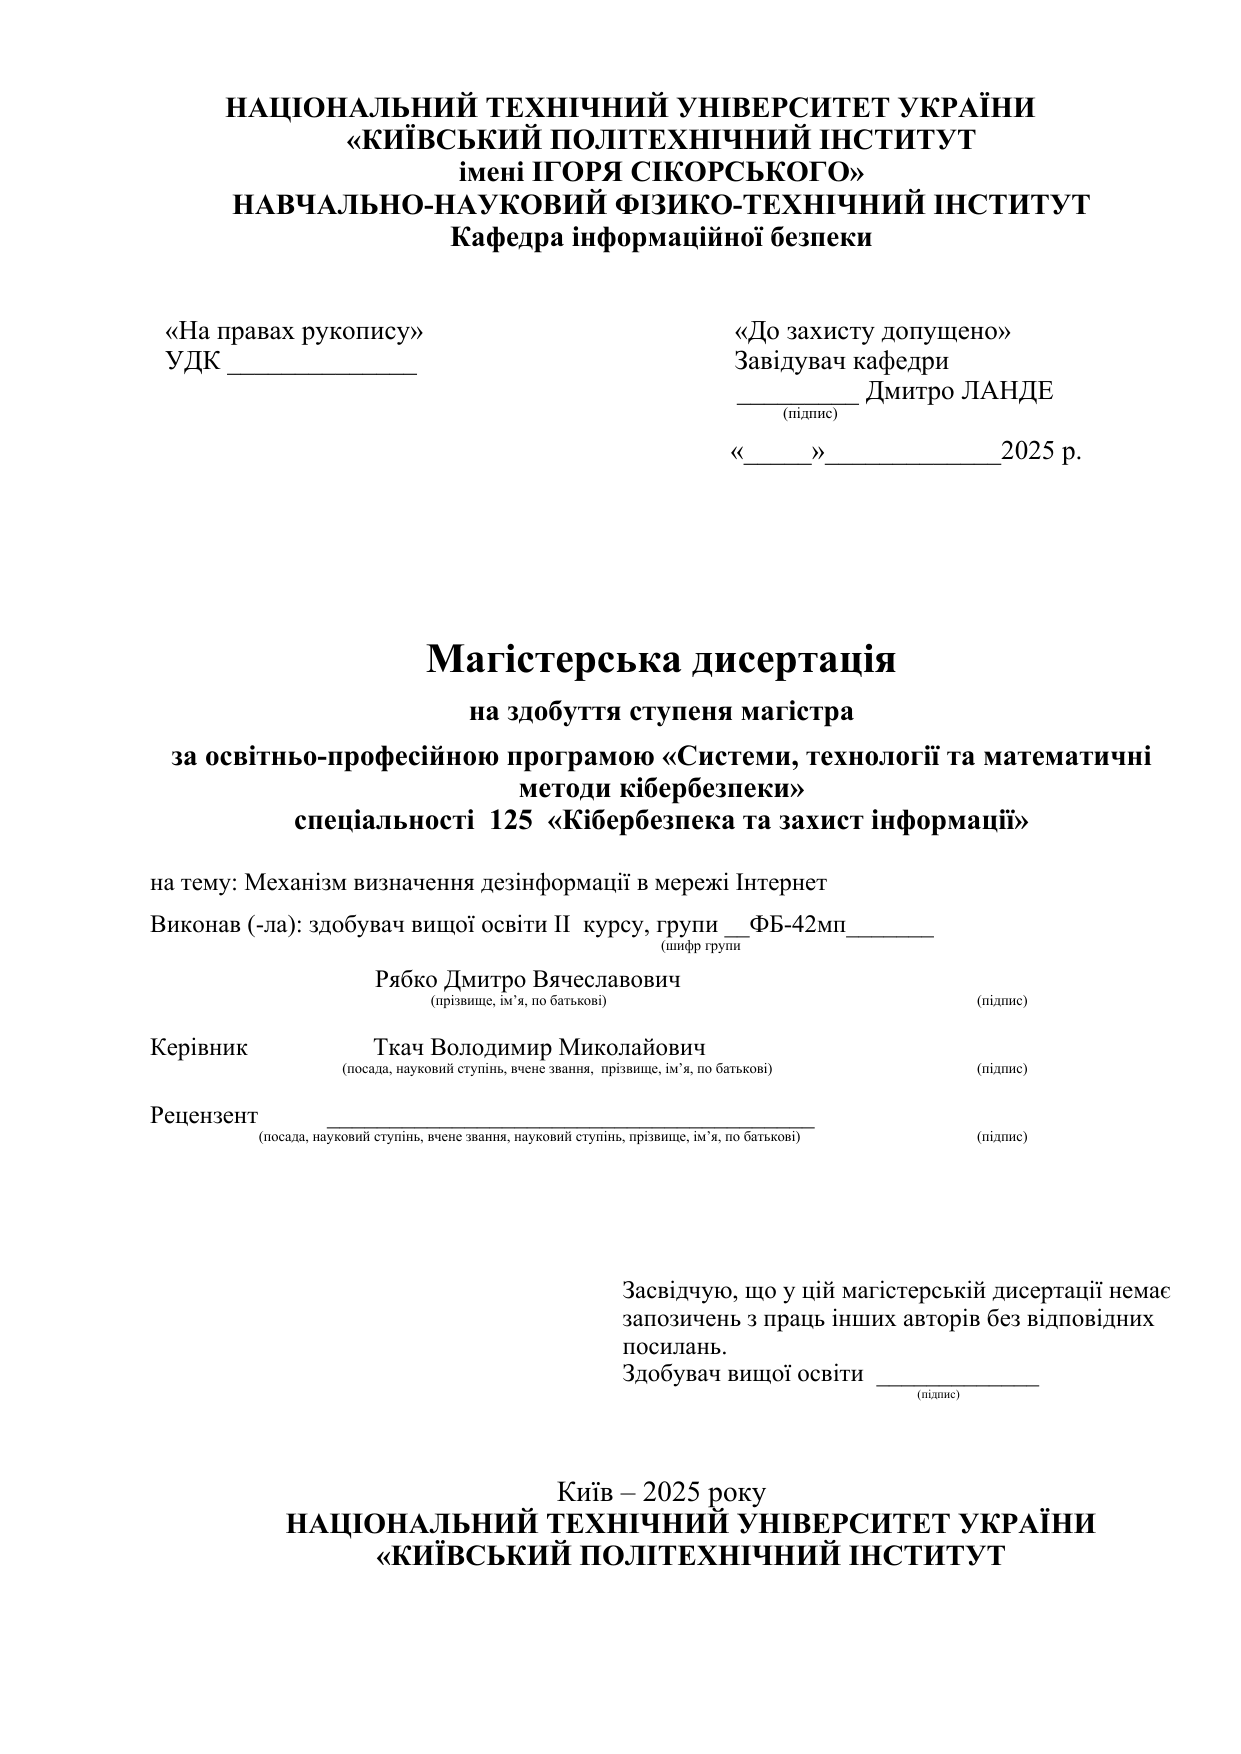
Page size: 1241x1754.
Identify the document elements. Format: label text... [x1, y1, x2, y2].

text за освітньо-професійною програмою «Системи, технології та математичні методи кібербезпеки» [150, 739, 1173, 804]
text Виконав (-ла): здобувач вищої освіти ІІ курсу, групи __ФБ-42мп_______ [150, 910, 1173, 937]
text «КИЇВСЬКИЙ ПОЛІТЕХНІЧНИЙ ІНСТИТУТ [150, 1539, 1173, 1572]
text Кафедра інформаційної безпеки [150, 220, 1173, 253]
text НАЦІОНАЛЬНИЙ ТЕХНІЧНИЙ УНІВЕРСИТЕТ УКРАЇНИ [150, 1507, 1173, 1539]
text (шифр групи [150, 937, 1173, 965]
text (посада, науковий ступінь, вчене звання, прізвище, ім’я, по батькові) (підпис) [150, 1061, 1173, 1088]
text Магістерська дисертація [150, 636, 1173, 682]
text НАЦІОНАЛЬНИЙ ТЕХНІЧНИЙ УНІВЕРСИТЕТ УКРАЇНИ [150, 91, 1173, 123]
text Керівник Ткач Володимир Миколайович [150, 1033, 1173, 1061]
text Київ – 2025 року [150, 1475, 1173, 1507]
text на тему: Механізм визначення дезінформації в мережі Інтернет [150, 868, 1173, 896]
text _________ Дмитро ЛАНДЕ [298, 375, 1173, 405]
text «_____»_____________2025 р. [298, 435, 1173, 465]
text УДК ______________ Завідувач кафедри [165, 345, 1173, 375]
text Засвідчую, що у цій магістерській дисертації немає запозичень з праць інших авторів без відповідних посилань. [622, 1276, 1173, 1359]
text Рябко Дмитро Вячеславович [300, 965, 1173, 993]
text імені ІГОРЯ СІКОРСЬКОГО» [150, 156, 1173, 188]
text «На правах рукопису» «До захисту допущено» [165, 315, 1173, 345]
text Рецензент _______________________________________ [150, 1101, 1173, 1129]
text (підпис) [298, 405, 1173, 435]
text (посада, науковий ступінь, вчене звання, науковий ступінь, прізвище, ім’я, по батькові) (підпис) [150, 1129, 1173, 1156]
text «КИЇВСЬКИЙ ПОЛІТЕХНІЧНИЙ ІНСТИТУТ [150, 123, 1173, 156]
text (підпис) [622, 1387, 1173, 1410]
text НАВЧАЛЬНО-НАУКОВИЙ ФІЗИКО-ТЕХНІЧНИЙ ІНСТИТУТ [150, 188, 1173, 220]
text на здобуття ступеня магістра [150, 694, 1173, 727]
text спеціальності 125 «Кібербезпека та захист інформації» [150, 804, 1173, 836]
text Здобувач вищої освіти _____________ [622, 1359, 1173, 1387]
text (прізвище, ім’я, по батькові) (підпис) [150, 993, 1173, 1021]
